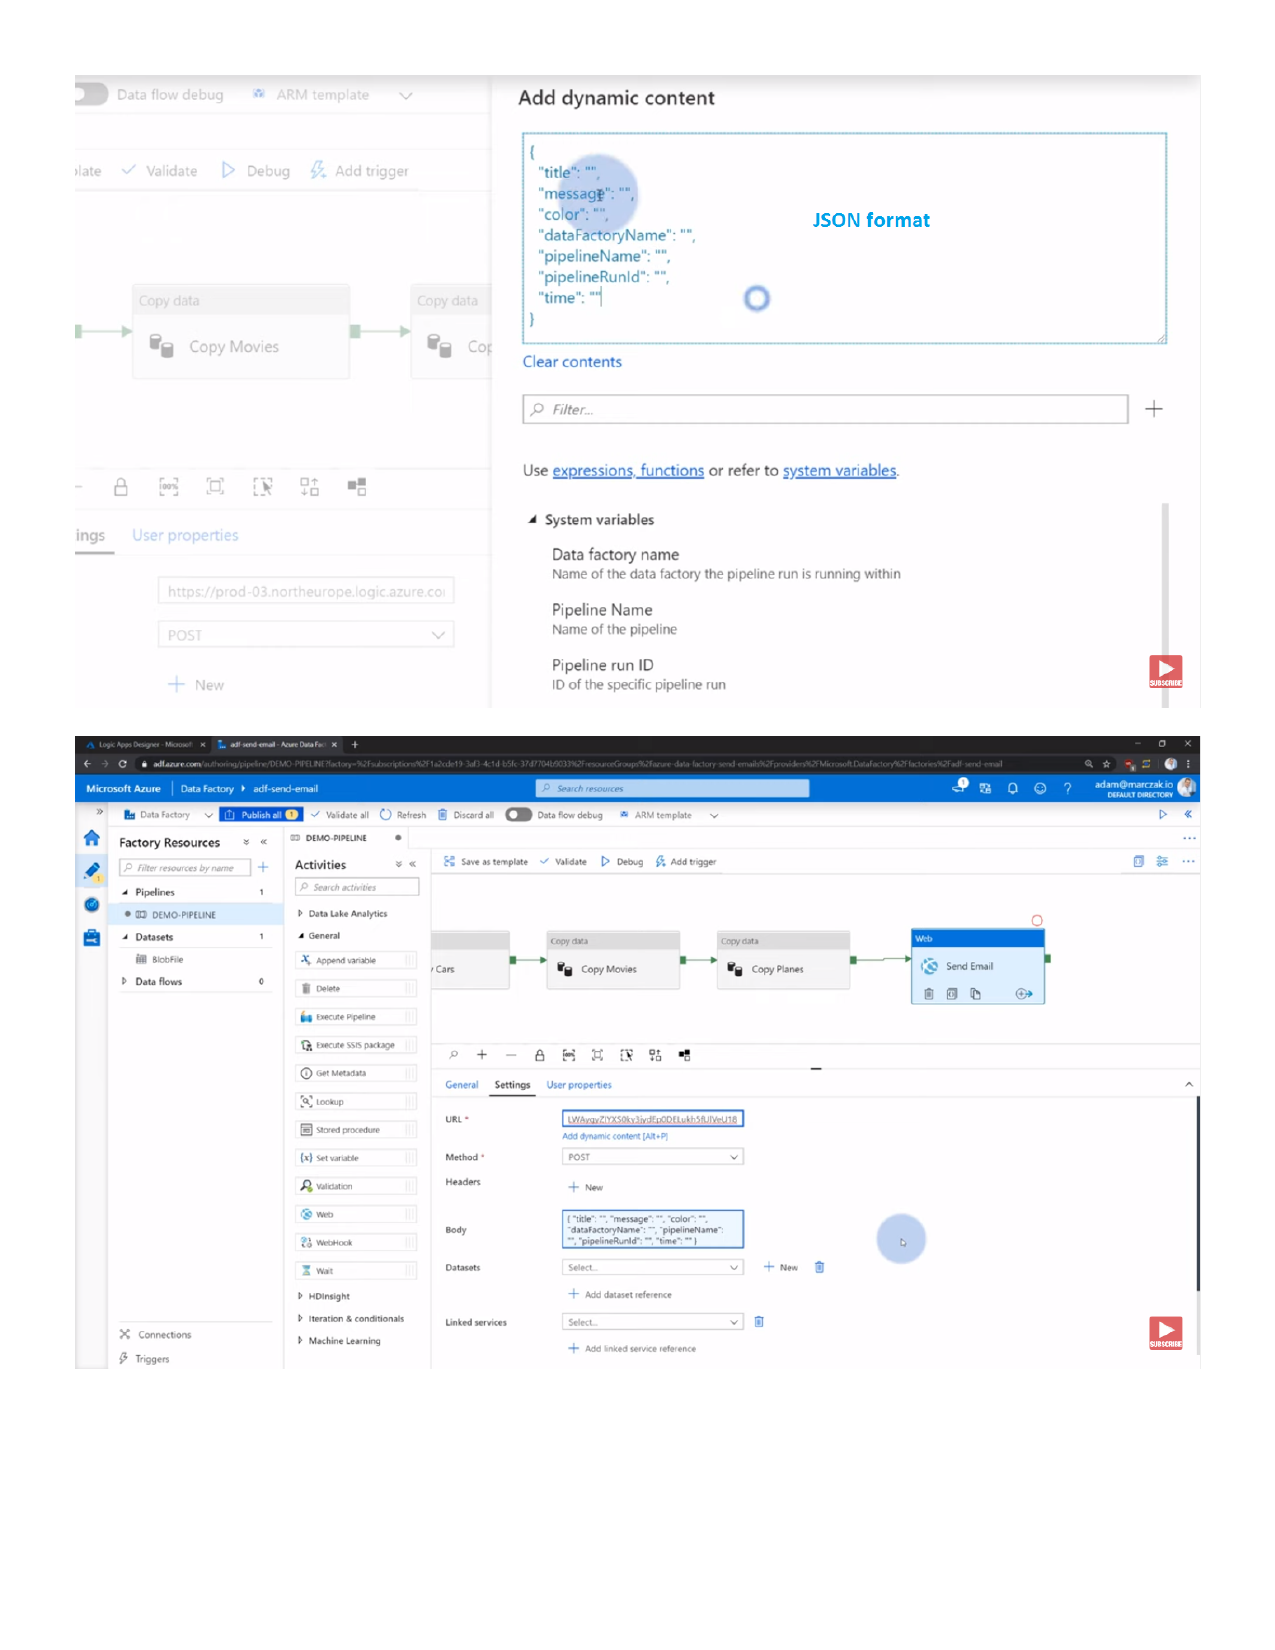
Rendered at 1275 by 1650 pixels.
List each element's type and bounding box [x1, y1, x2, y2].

picture [75, 75, 1200, 711]
picture [75, 736, 1200, 1369]
